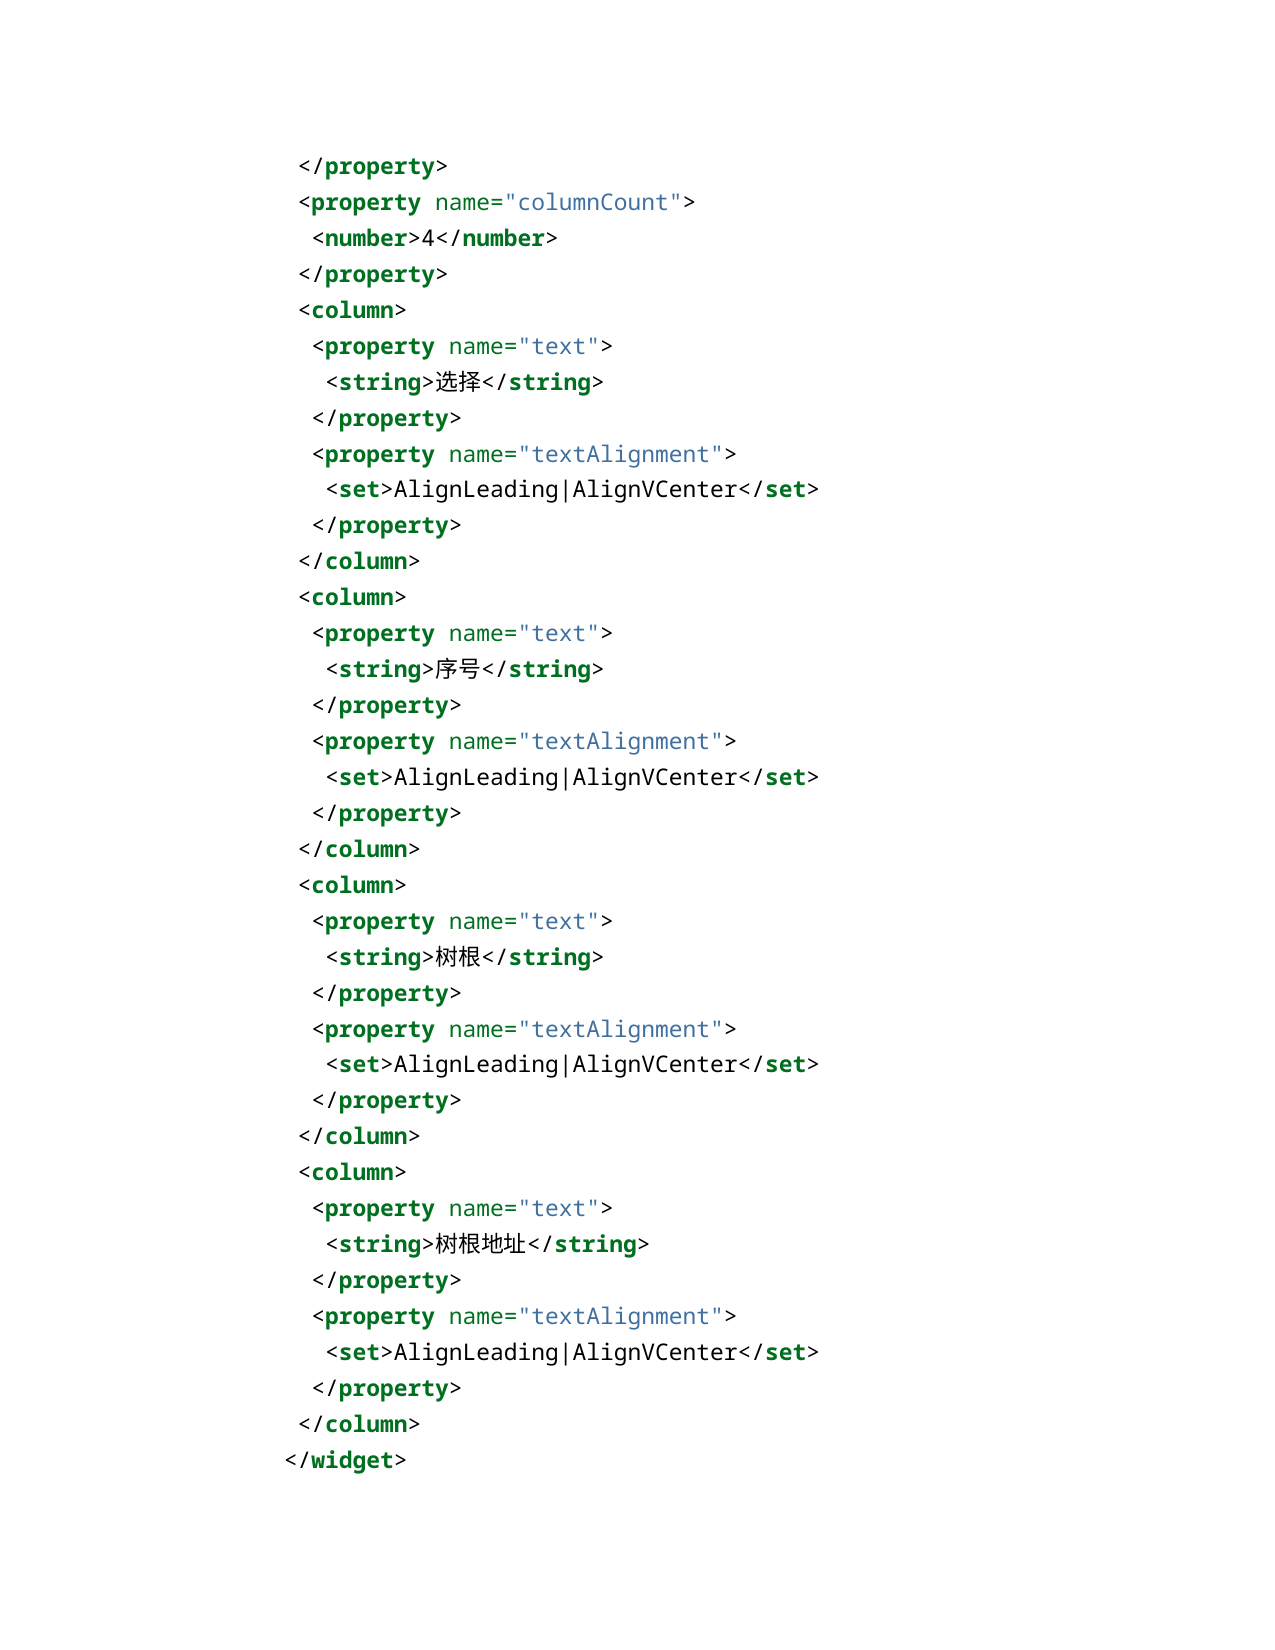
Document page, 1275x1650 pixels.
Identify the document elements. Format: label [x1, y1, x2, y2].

text [187, 150, 1087, 1475]
